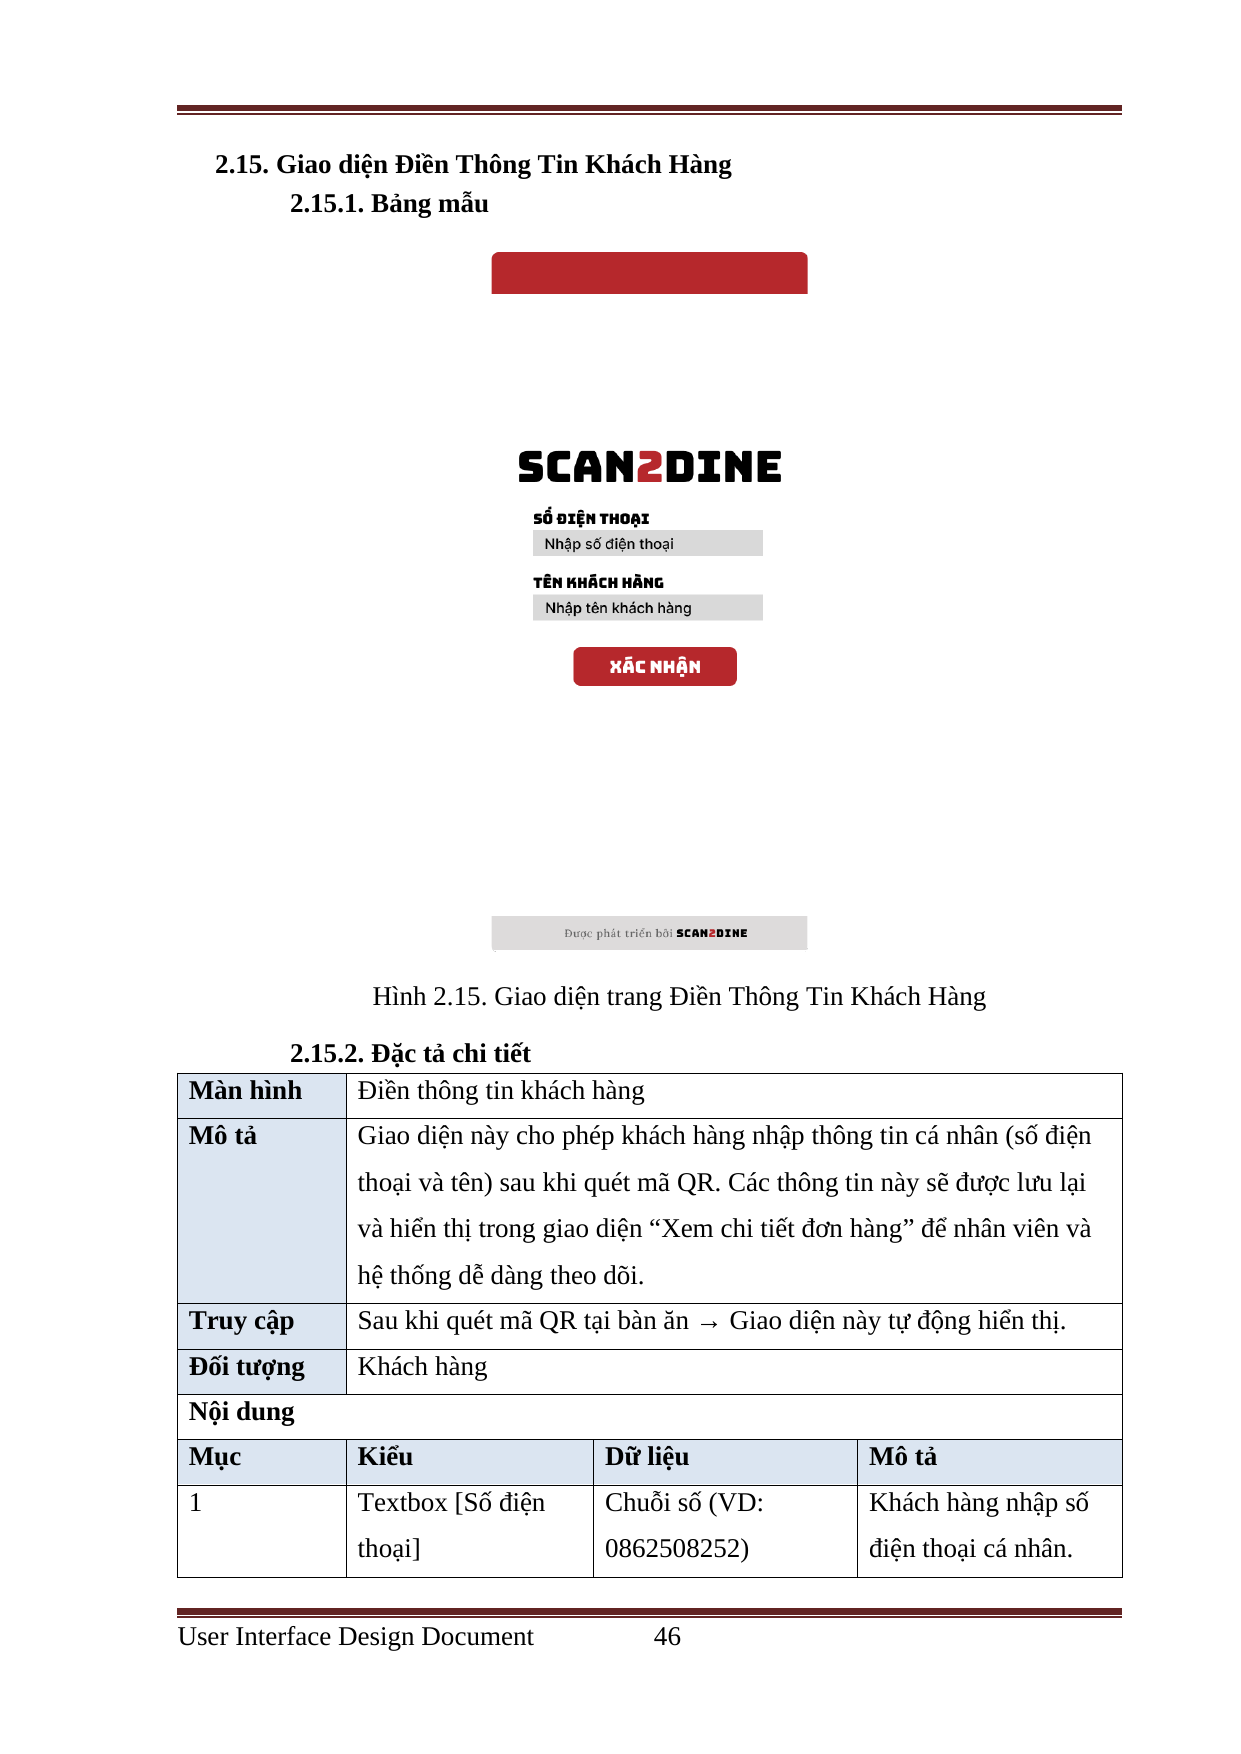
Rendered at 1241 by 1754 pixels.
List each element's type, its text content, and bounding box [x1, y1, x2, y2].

subtitle 2.15. Giao diện Điền Thông Tin Khách Hàng [177, 148, 1122, 179]
table_cell Mô tả [178, 1119, 346, 1303]
table_cell Đối tượng [178, 1350, 346, 1394]
table_header Màn hình [178, 1074, 346, 1118]
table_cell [347, 1486, 593, 1577]
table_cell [858, 1486, 1122, 1577]
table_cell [594, 1486, 857, 1577]
table_header Điền thông tin khách hàng [347, 1074, 1122, 1118]
table_cell Khách hàng [347, 1350, 1122, 1394]
list Hình 2.15. Giao diện trang Điền Thông Tin Khách Hàng [237, 980, 1122, 1012]
table_cell Kiểu [347, 1440, 593, 1484]
subtitle 2.15.2. Đặc tả chi tiết [252, 1037, 1122, 1068]
table_cell Giao diện này cho phép khách hàng nhập thông tin cá nhân (số điện thoại và tên) sau khi quét mã QR. Các thông tin này sẽ được lưu lại và hiển thị trong giao diện “Xem chi tiết đơn hàng” để nhân viên và hệ thống dễ dàng theo dõi. [347, 1119, 1122, 1303]
table_cell Sau khi quét mã QR tại bàn ăn → Giao diện này tự động hiển thị. [347, 1304, 1122, 1349]
table_cell Truy cập [178, 1304, 346, 1349]
table_cell Dữ liệu [594, 1440, 857, 1484]
table_cell 1 [178, 1486, 346, 1577]
table_cell Mục [178, 1440, 346, 1484]
table_cell Nội dung [178, 1395, 1122, 1439]
subtitle 2.15.1. Bảng mẫu [252, 188, 1122, 219]
table_cell Mô tả [858, 1440, 1122, 1484]
picture [491, 252, 808, 952]
